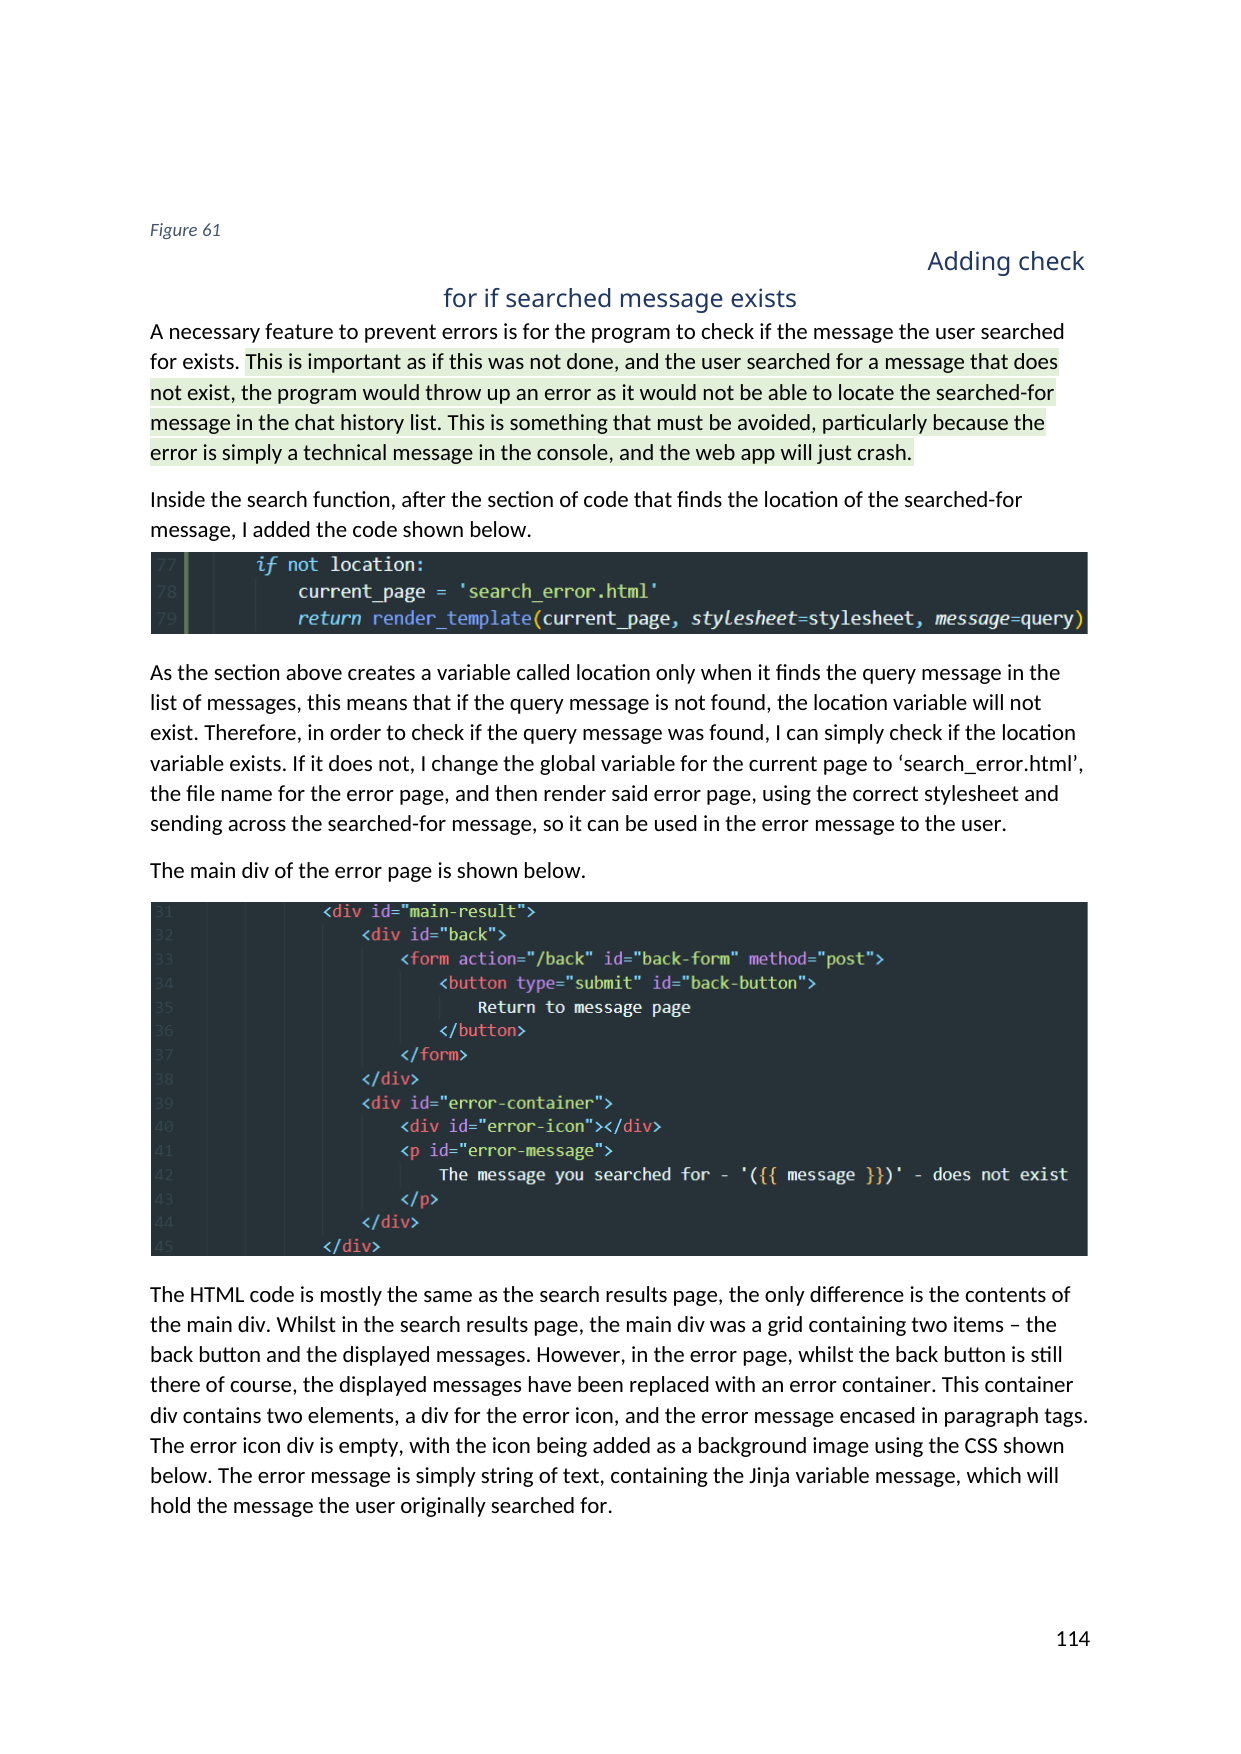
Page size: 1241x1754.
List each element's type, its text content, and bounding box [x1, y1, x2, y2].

picture [150, 552, 1087, 634]
picture [150, 902, 1087, 1256]
text Inside the search function, after the section of code that finds the location of the searched-for message, I added the code shown below. [150, 485, 1090, 543]
subtitle Adding check for if searched message exists [150, 244, 1090, 314]
text A necessary feature to prevent errors is for the program to check if the message the user searched for exists. This is important as if this was not done, and the user searched for a message that does not exist, the program would throw up an error as it would not be able to locate the searched-for message in the chat history list. This is something that must be avoided, particularly because the error is simply a technical message in the console, and the web app will just crash. [150, 317, 1090, 466]
text The main div of the error page is shown below. [150, 856, 1090, 884]
